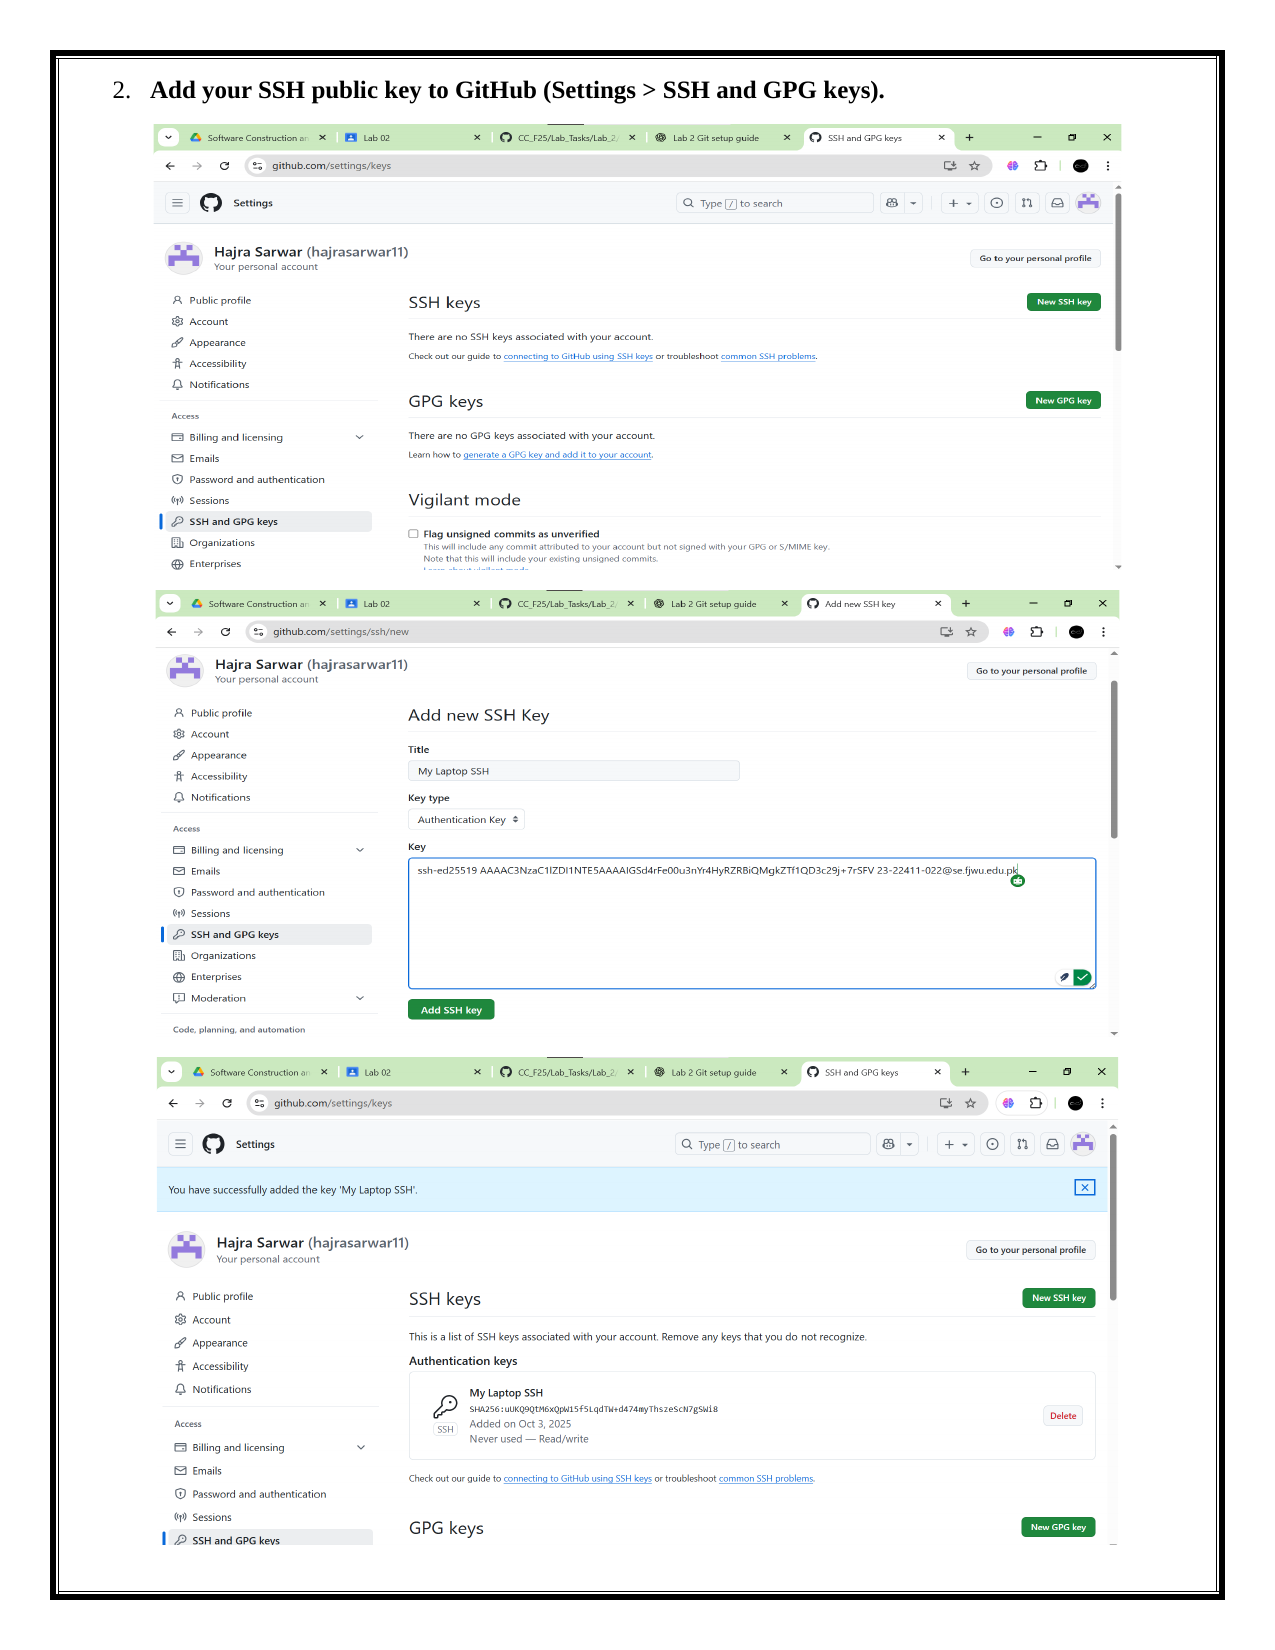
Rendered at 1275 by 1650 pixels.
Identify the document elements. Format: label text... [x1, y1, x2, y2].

picture [155, 590, 1120, 1037]
list Add your SSH public key to GitHub (Settings > SSH and GPG keys). [112, 75, 1200, 104]
picture [156, 1057, 1119, 1545]
picture [153, 124, 1122, 570]
